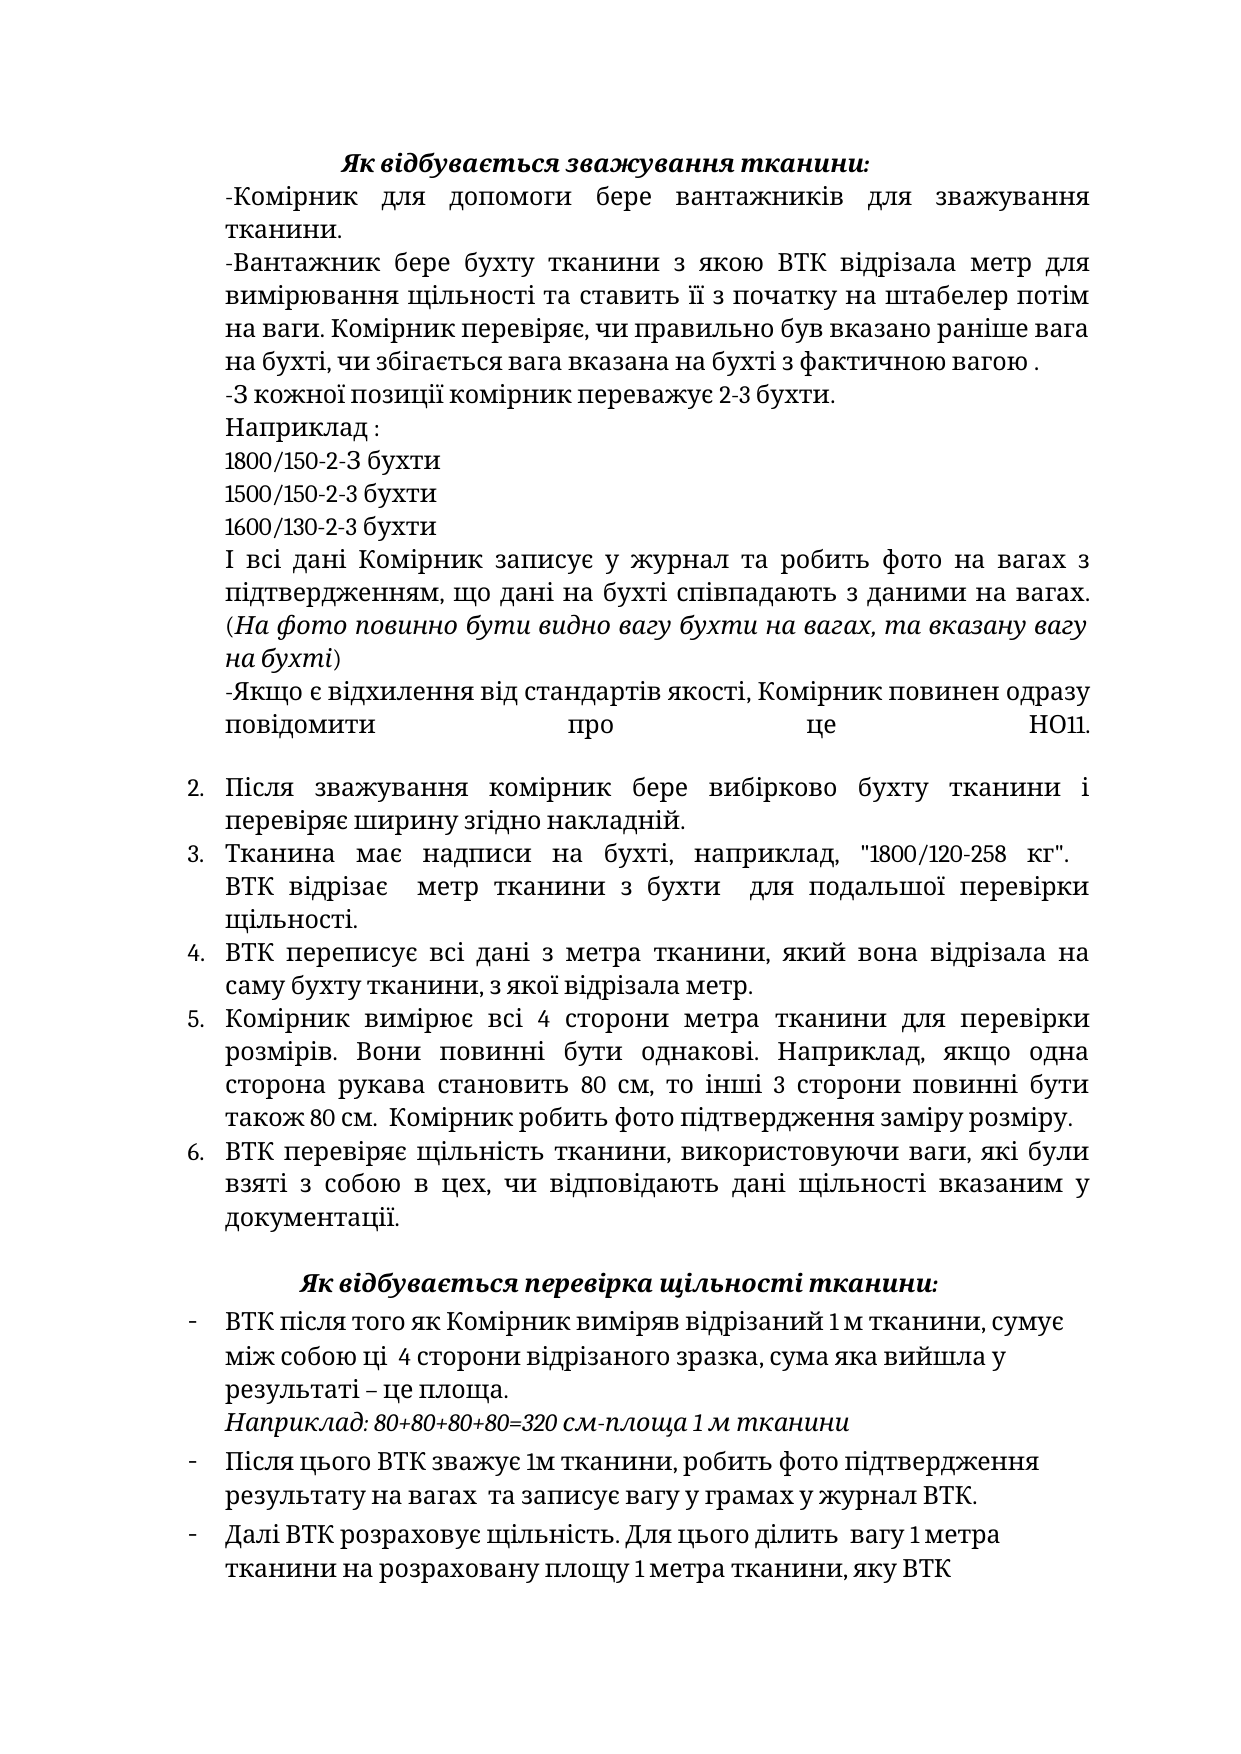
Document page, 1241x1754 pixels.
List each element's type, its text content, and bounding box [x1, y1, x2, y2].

text -Якщо є відхилення від стандартів якості, Комірник повинен одразу повідомити про це НО11. [225, 678, 1090, 770]
list ВТК після того як Комірник виміряв відрізаний 1 м тканини, сумує між собою ці 4 сторони відрізаного зразка, сума яка вийшла у результаті – це площа. Наприклад: 80+80+80+80=320 см-площа 1 м тканини [187, 1302, 1090, 1437]
text І всі дані Комірник записує у журнал та робить фото на вагах з підтвердженням, що дані на бухті співпадають з даними на вагах. (На фото повинно бути видно вагу бухти на вагах, та вказану вагу на бухті) [225, 546, 1090, 674]
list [187, 1515, 1090, 1584]
list Після зважування комірник бере вибірково бухту тканини і перевіряє ширину згідно накладній. [187, 774, 1090, 836]
text -Комірник для допомоги бере вантажників для зважування тканини. [225, 183, 1090, 245]
text -З кожної позиції комірник переважує 2-3 бухти. [225, 381, 1090, 410]
text Як відбувається перевірка щільності тканини: [150, 1236, 1090, 1298]
text Наприклад : [225, 414, 1090, 443]
text 1500/150-2-3 бухти [225, 480, 1090, 509]
list ВТК переписує всі дані з метра тканини, який вона відрізала на саму бухту тканини, з якої відрізала метр. [187, 939, 1090, 1001]
text -Вантажник бере бухту тканини з якою ВТК відрізала метр для вимірювання щільності та ставить її з початку на штабелер потім на ваги. Комірник перевіряє, чи правильно був вказано раніше вага на бухті, чи збігається вага вказана на бухті з фактичною вагою . [225, 249, 1090, 377]
text Як відбувається зважування тканини: [121, 150, 1090, 179]
list Після цього ВТК зважує 1м тканини, робить фото підтвердження результату на вагах та записує вагу у грамах у журнал ВТК. [187, 1442, 1090, 1511]
text 1800/150-2-З бухти [225, 447, 1090, 476]
text 1600/130-2-3 бухти [225, 513, 1090, 542]
list Тканина має надписи на бухті, наприклад, "1800/120-258 кг". ВТК відрізає метр тканини з бухти для подальшої перевірки щільності. [187, 840, 1090, 935]
list Комірник вимірює всі 4 сторони метра тканини для перевірки розмірів. Вони повинні бути однакові. Наприклад, якщо одна сторона рукава становить 80 см, то інші 3 сторони повинні бути також 80 см. Комірник робить фото підтвердження заміру розміру. [187, 1005, 1090, 1133]
list ВТК перевіряє щільність тканини, використовуючи ваги, які були взяті з собою в цех, чи відповідають дані щільності вказаним у документації. [187, 1137, 1090, 1232]
